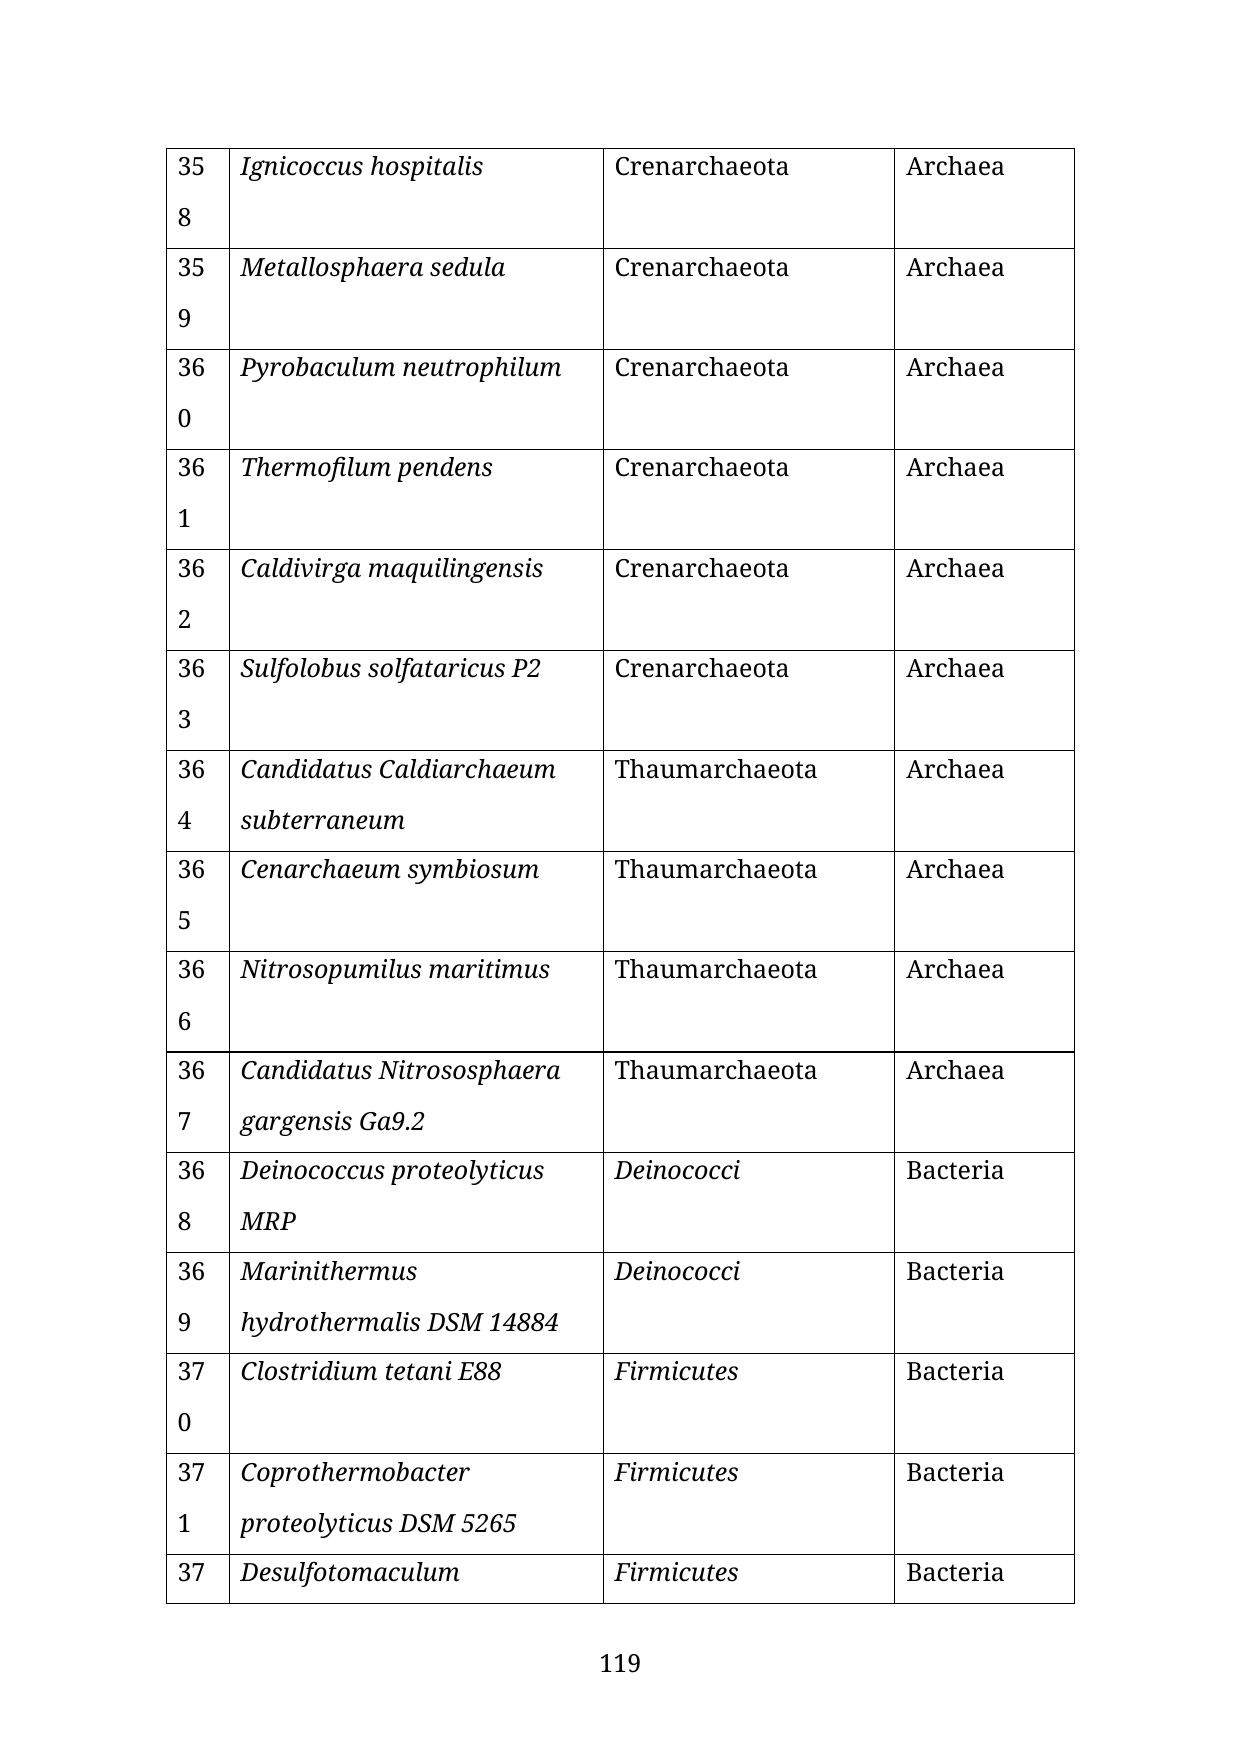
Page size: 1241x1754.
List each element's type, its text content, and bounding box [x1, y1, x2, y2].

table_cell Crenarchaeota [604, 450, 894, 549]
table_cell Archaea [895, 852, 1074, 951]
table_cell 371 [167, 1454, 229, 1553]
table_cell Archaea [895, 751, 1074, 851]
table_cell Sulfolobus solfataricus P2 [230, 651, 603, 750]
table_cell Pyrobaculum neutrophilum [230, 350, 603, 449]
table_cell 370 [167, 1354, 229, 1453]
table_cell Ignicoccus hospitalis [230, 149, 603, 248]
table_cell Deinococci [604, 1153, 894, 1252]
table_cell Archaea [895, 149, 1074, 248]
table_cell Marinithermus hydrothermalis DSM 14884 [230, 1253, 603, 1353]
table_cell Bacteria [895, 1153, 1074, 1252]
table_cell 360 [167, 350, 229, 449]
table_cell Nitrosopumilus maritimus [230, 952, 603, 1051]
table_cell Bacteria [895, 1253, 1074, 1353]
table_cell 367 [167, 1053, 229, 1152]
table_cell 361 [167, 450, 229, 549]
table_cell Deinococci [604, 1253, 894, 1353]
table_cell Deinococcus proteolyticus MRP [230, 1153, 603, 1252]
table_cell Candidatus Nitrososphaera gargensis Ga9.2 [230, 1053, 603, 1152]
table_cell Cenarchaeum symbiosum [230, 852, 603, 951]
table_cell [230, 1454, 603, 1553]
table_cell Crenarchaeota [604, 350, 894, 449]
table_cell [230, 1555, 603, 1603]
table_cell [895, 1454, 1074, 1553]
table_cell Archaea [895, 952, 1074, 1051]
table_cell Thermofilum pendens [230, 450, 603, 549]
table_cell Candidatus Caldiarchaeum subterraneum [230, 751, 603, 851]
table_cell Thaumarchaeota [604, 1053, 894, 1152]
table_cell 358 [167, 149, 229, 248]
table_cell Crenarchaeota [604, 249, 894, 348]
table_cell Archaea [895, 450, 1074, 549]
table_cell 366 [167, 952, 229, 1051]
table_cell Clostridium tetani E88 [230, 1354, 603, 1453]
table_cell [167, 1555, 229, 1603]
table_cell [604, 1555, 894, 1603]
table_cell Archaea [895, 350, 1074, 449]
table_cell 363 [167, 651, 229, 750]
table_cell Archaea [895, 651, 1074, 750]
table_cell Firmicutes [604, 1354, 894, 1453]
table_cell Caldivirga maquilingensis [230, 550, 603, 650]
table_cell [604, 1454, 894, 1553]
table_cell Archaea [895, 1053, 1074, 1152]
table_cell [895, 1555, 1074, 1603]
table_cell Thaumarchaeota [604, 952, 894, 1051]
table_cell Thaumarchaeota [604, 852, 894, 951]
table_cell Archaea [895, 249, 1074, 348]
table_cell Metallosphaera sedula [230, 249, 603, 348]
table_cell Crenarchaeota [604, 149, 894, 248]
table_cell Crenarchaeota [604, 550, 894, 650]
table_cell Archaea [895, 550, 1074, 650]
table_cell 368 [167, 1153, 229, 1252]
table_cell 364 [167, 751, 229, 851]
table_cell 362 [167, 550, 229, 650]
table_cell 359 [167, 249, 229, 348]
table_cell 369 [167, 1253, 229, 1353]
table_cell Crenarchaeota [604, 651, 894, 750]
table_cell 365 [167, 852, 229, 951]
table_cell Bacteria [895, 1354, 1074, 1453]
table_cell Thaumarchaeota [604, 751, 894, 851]
